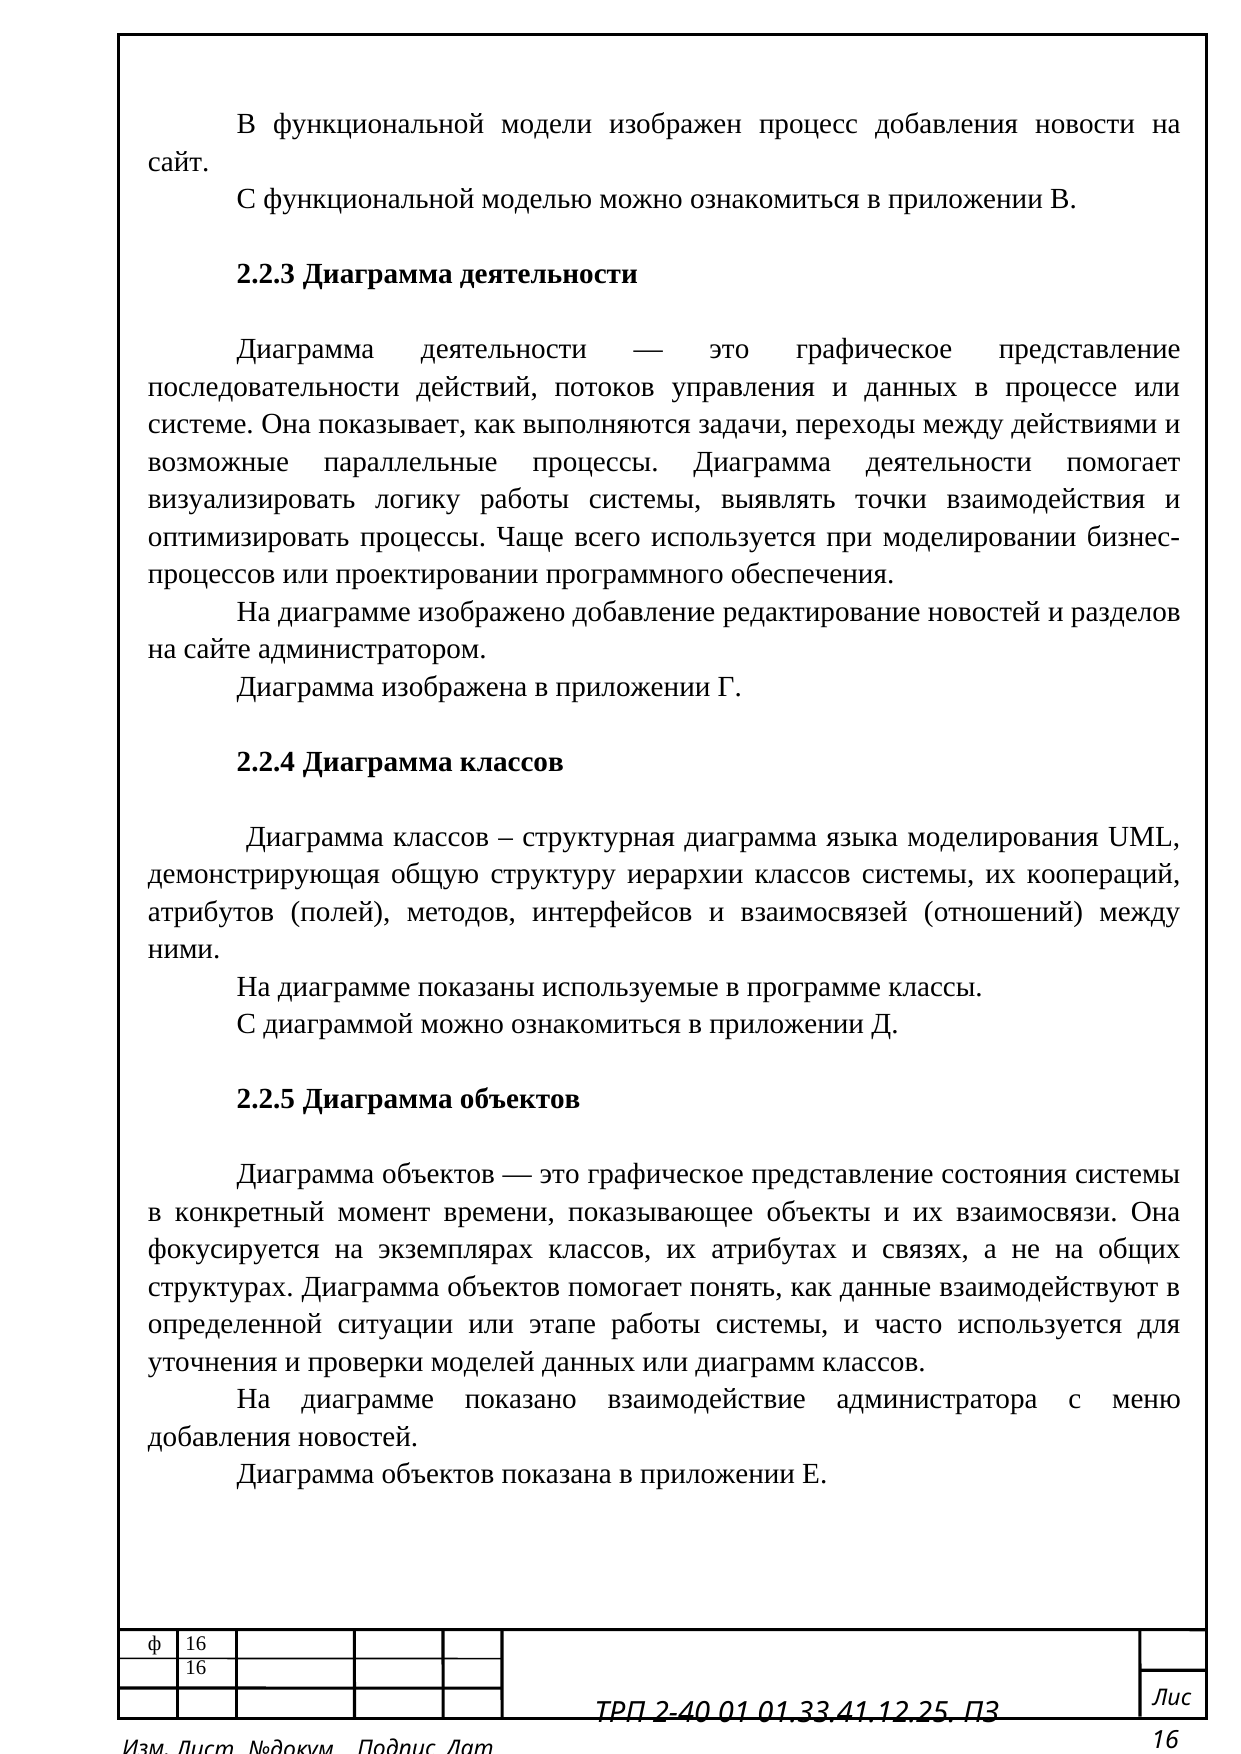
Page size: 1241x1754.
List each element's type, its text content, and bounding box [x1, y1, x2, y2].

text С диаграммой можно ознакомиться в приложении Д. [148, 1003, 1181, 1041]
text На диаграмме показаны используемые в программе классы. [148, 966, 1181, 1003]
list Диаграмма объектов [148, 1078, 1181, 1116]
list В функциональной модели изображен процесс добавления новости на сайт. [148, 103, 1181, 178]
list На диаграмме изображено добавление редактирование новостей и разделов на сайте администратором. [148, 591, 1181, 666]
list Диаграмма деятельности [148, 253, 1181, 291]
text На диаграмме показано взаимодействие администратора с меню добавления новостей. [148, 1378, 1181, 1453]
list Диаграмма деятельности — это графическое представление последовательности действий, потоков управления и данных в процессе или системе. Она показывает, как выполняются задачи, переходы между действиями и возможные параллельные процессы. Диаграмма деятельности помогает визуализировать логику работы системы, выявлять точки взаимодействия и оптимизировать процессы. Чаще всего используется при моделировании бизнес-процессов или проектировании программного обеспечения. [148, 328, 1181, 591]
text Диаграмма объектов показана в приложении Е. [148, 1453, 1181, 1491]
text Диаграмма классов – структурная диаграмма языка моделирования UML, демонстрирующая общую структуру иерархии классов системы, их коопераций, атрибутов (полей), методов, интерфейсов и взаимосвязей (отношений) между ними. [148, 816, 1181, 966]
list С функциональной моделью можно ознакомиться в приложении В. [148, 178, 1181, 216]
list Диаграмма изображена в приложении Г. [148, 666, 1181, 703]
list Диаграмма классов [148, 741, 1181, 778]
text Диаграмма объектов — это графическое представление состояния системы в конкретный момент времени, показывающее объекты и их взаимосвязи. Она фокусируется на экземплярах классов, их атрибутах и связях, а не на общих структурах. Диаграмма объектов помогает понять, как данные взаимодействуют в определенной ситуации или этапе работы системы, и часто используется для уточнения и проверки моделей данных или диаграмм классов. [148, 1153, 1181, 1378]
